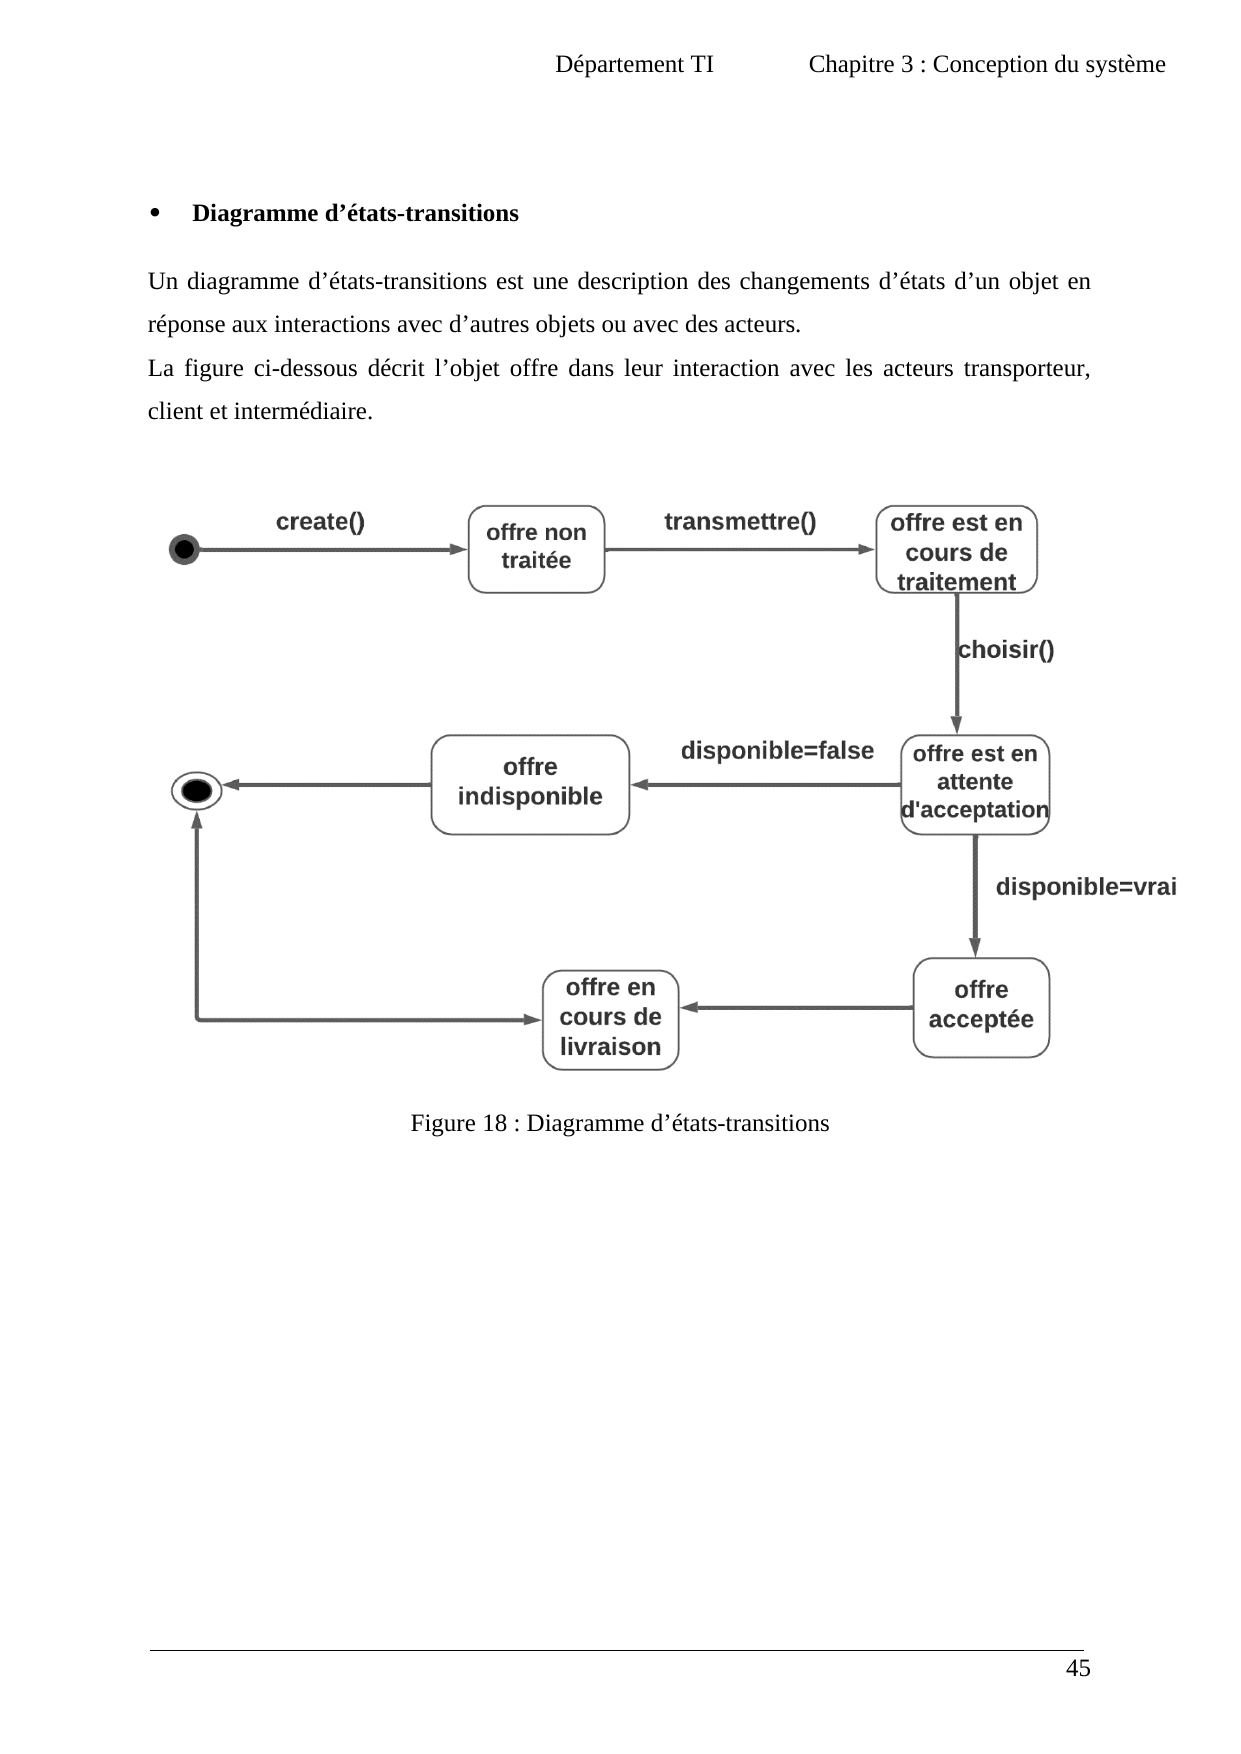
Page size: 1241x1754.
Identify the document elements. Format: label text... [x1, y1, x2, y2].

text Un diagramme d’états-transitions est une description des changements d’états d’un objet en réponse aux interactions avec d’autres objets ou avec des acteurs. [148, 266, 1092, 338]
picture [147, 482, 1184, 1094]
text Figure 18 : Diagramme d’états-transitions [148, 1108, 1092, 1136]
list Diagramme d’états-transitions [151, 198, 1092, 227]
text La figure ci-dessous décrit l’objet offre dans leur interaction avec les acteurs transporteur, client et intermédiaire. [148, 353, 1092, 424]
